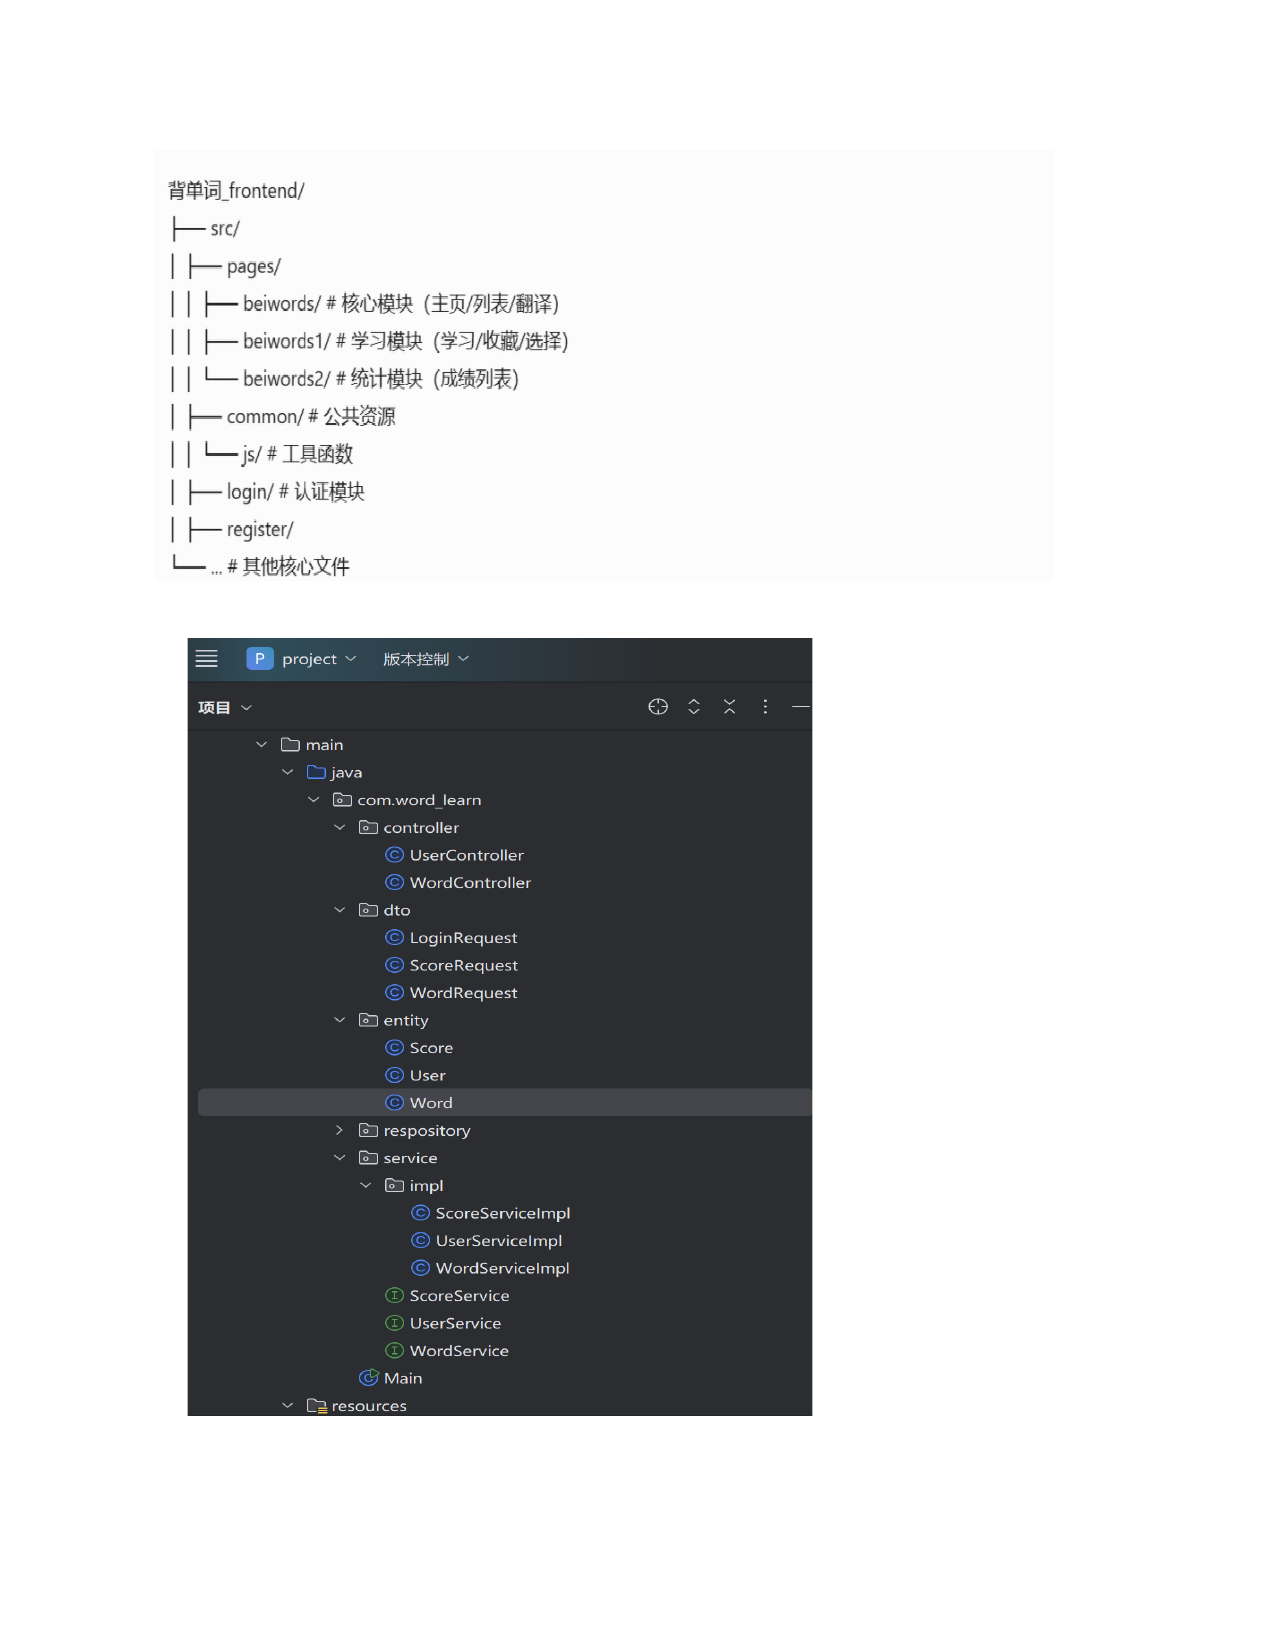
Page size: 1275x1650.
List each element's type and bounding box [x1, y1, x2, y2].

picture [187, 638, 813, 1416]
picture [155, 150, 1055, 581]
